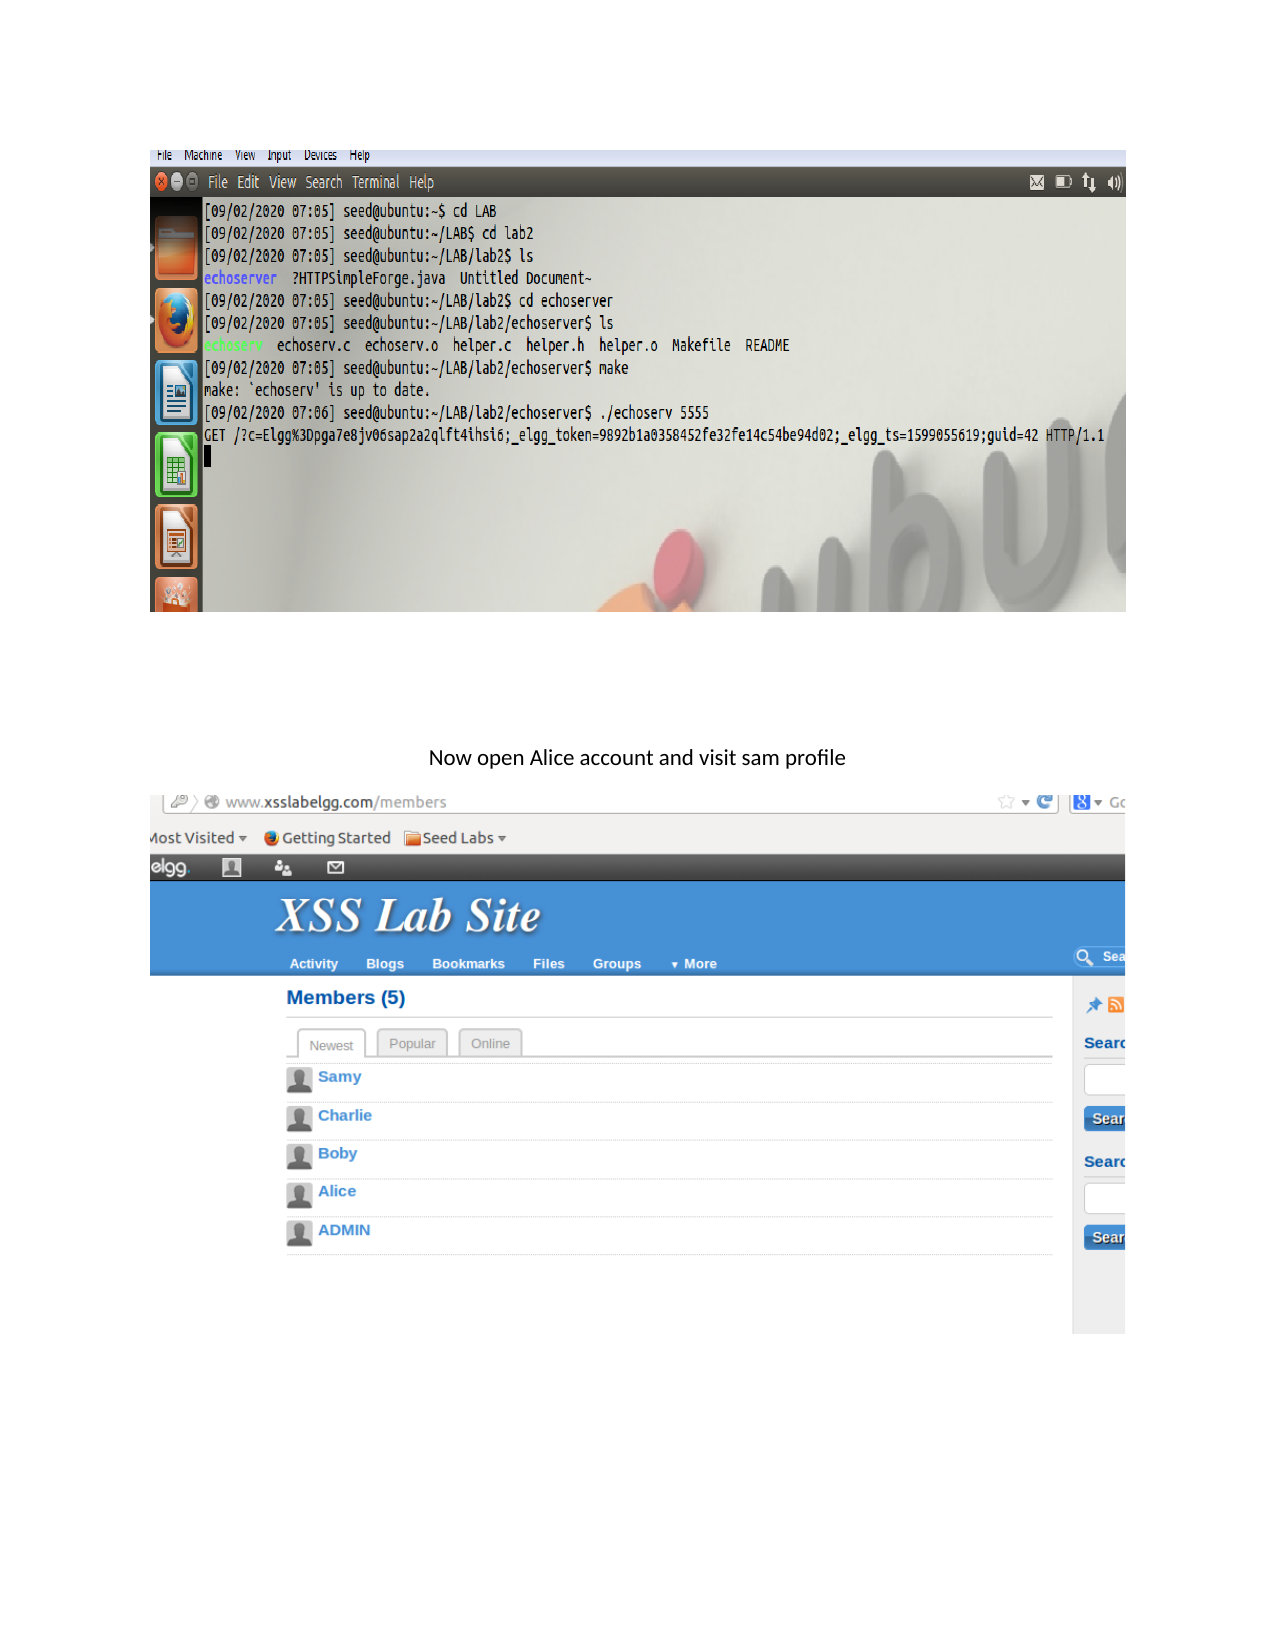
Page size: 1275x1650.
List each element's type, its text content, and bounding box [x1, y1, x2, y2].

text Now open Alice account and visit sam profile [150, 743, 1125, 771]
picture [150, 795, 1125, 1334]
picture [150, 150, 1126, 612]
